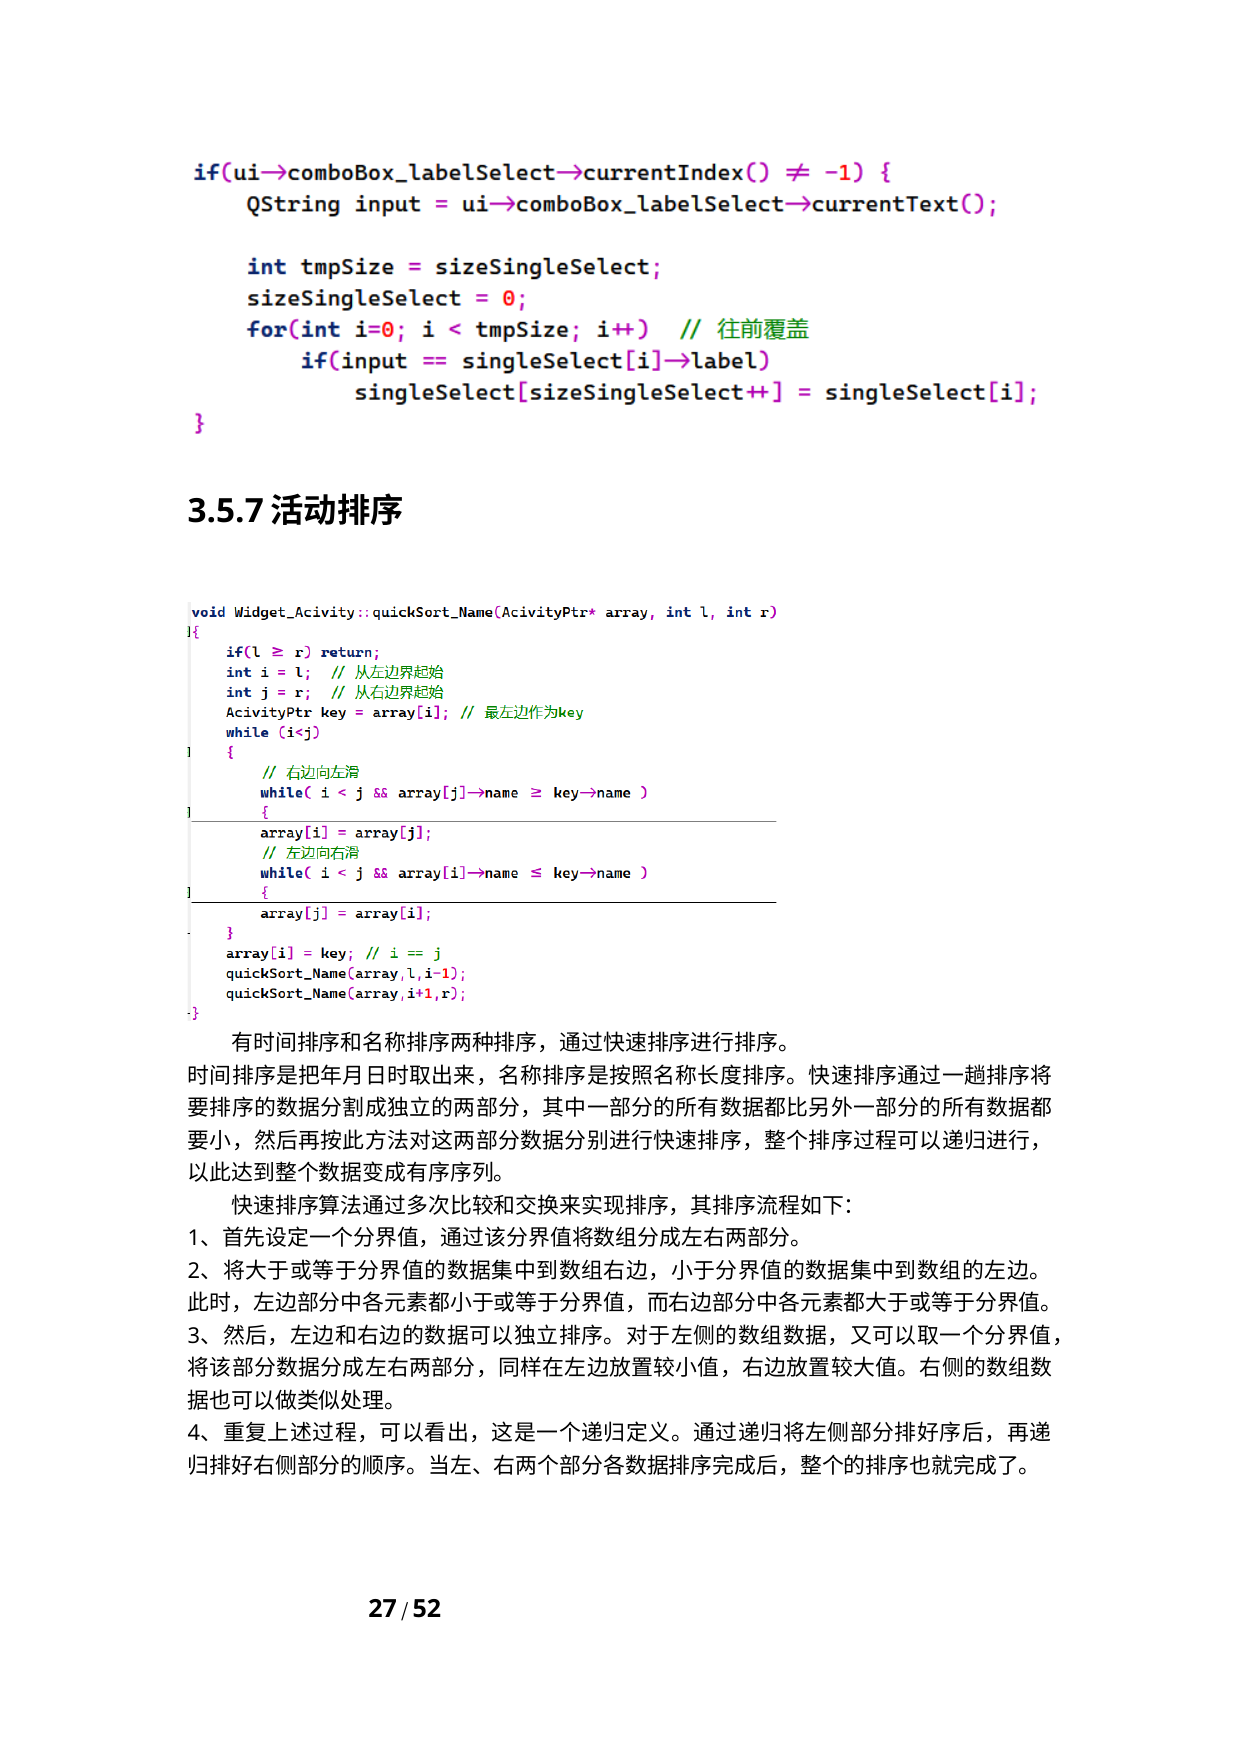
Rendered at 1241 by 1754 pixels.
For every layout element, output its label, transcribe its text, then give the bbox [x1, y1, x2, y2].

picture [187, 155, 1047, 440]
picture [187, 602, 777, 1021]
text 快速排序算法通过多次比较和交换来实现排序，其排序流程如下： [187, 1187, 1053, 1220]
text 时间排序是把年月日时取出来，名称排序是按照名称长度排序。快速排序通过一趟排序将要排序的数据分割成独立的两部分，其中一部分的所有数据都比另外一部分的所有数据都要小，然后再按此方法对这两部分数据分别进行快速排序，整个排序过程可以递归进行，以此达到整个数据变成有序序列。 [187, 1057, 1053, 1187]
subtitle 3.5.7活动排序 [187, 475, 1053, 540]
text 有时间排序和名称排序两种排序，通过快速排序进行排序。 [187, 1025, 1053, 1057]
text 2、将大于或等于分界值的数据集中到数组右边，小于分界值的数据集中到数组的左边。此时，左边部分中各元素都小于或等于分界值，而右边部分中各元素都大于或等于分界值。 [187, 1252, 1053, 1317]
text 4、重复上述过程，可以看出，这是一个递归定义。通过递归将左侧部分排好序后，再递归排好右侧部分的顺序。当左、右两个部分各数据排序完成后，整个的排序也就完成了。 [187, 1415, 1053, 1480]
text 3、然后，左边和右边的数据可以独立排序。对于左侧的数组数据，又可以取一个分界值，将该部分数据分成左右两部分，同样在左边放置较小值，右边放置较大值。右侧的数组数据也可以做类似处理。 [187, 1317, 1053, 1415]
text 1、首先设定一个分界值，通过该分界值将数组分成左右两部分。 [187, 1220, 1053, 1252]
